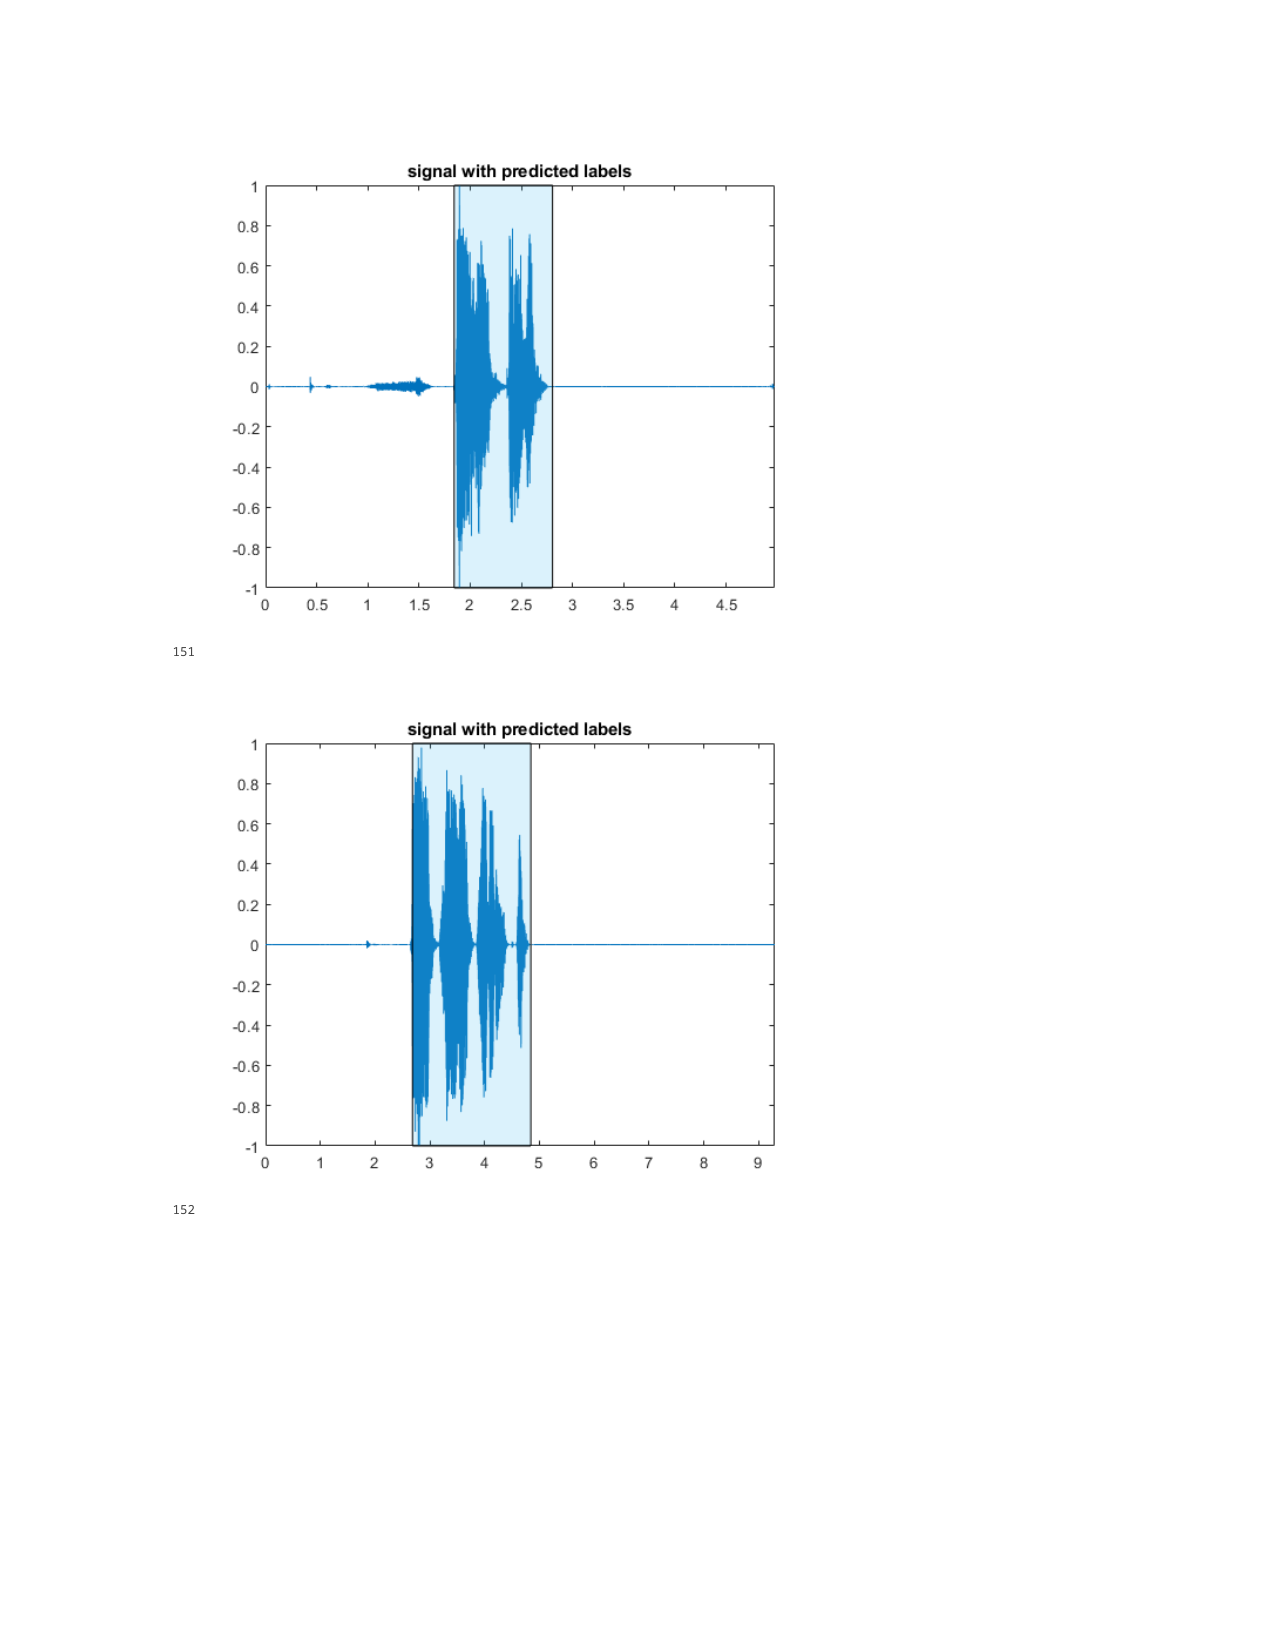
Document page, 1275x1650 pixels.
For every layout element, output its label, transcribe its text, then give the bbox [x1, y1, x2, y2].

picture [180, 707, 837, 1200]
text 151 [150, 643, 1125, 661]
picture [180, 150, 837, 642]
text 152 [150, 1201, 1125, 1218]
